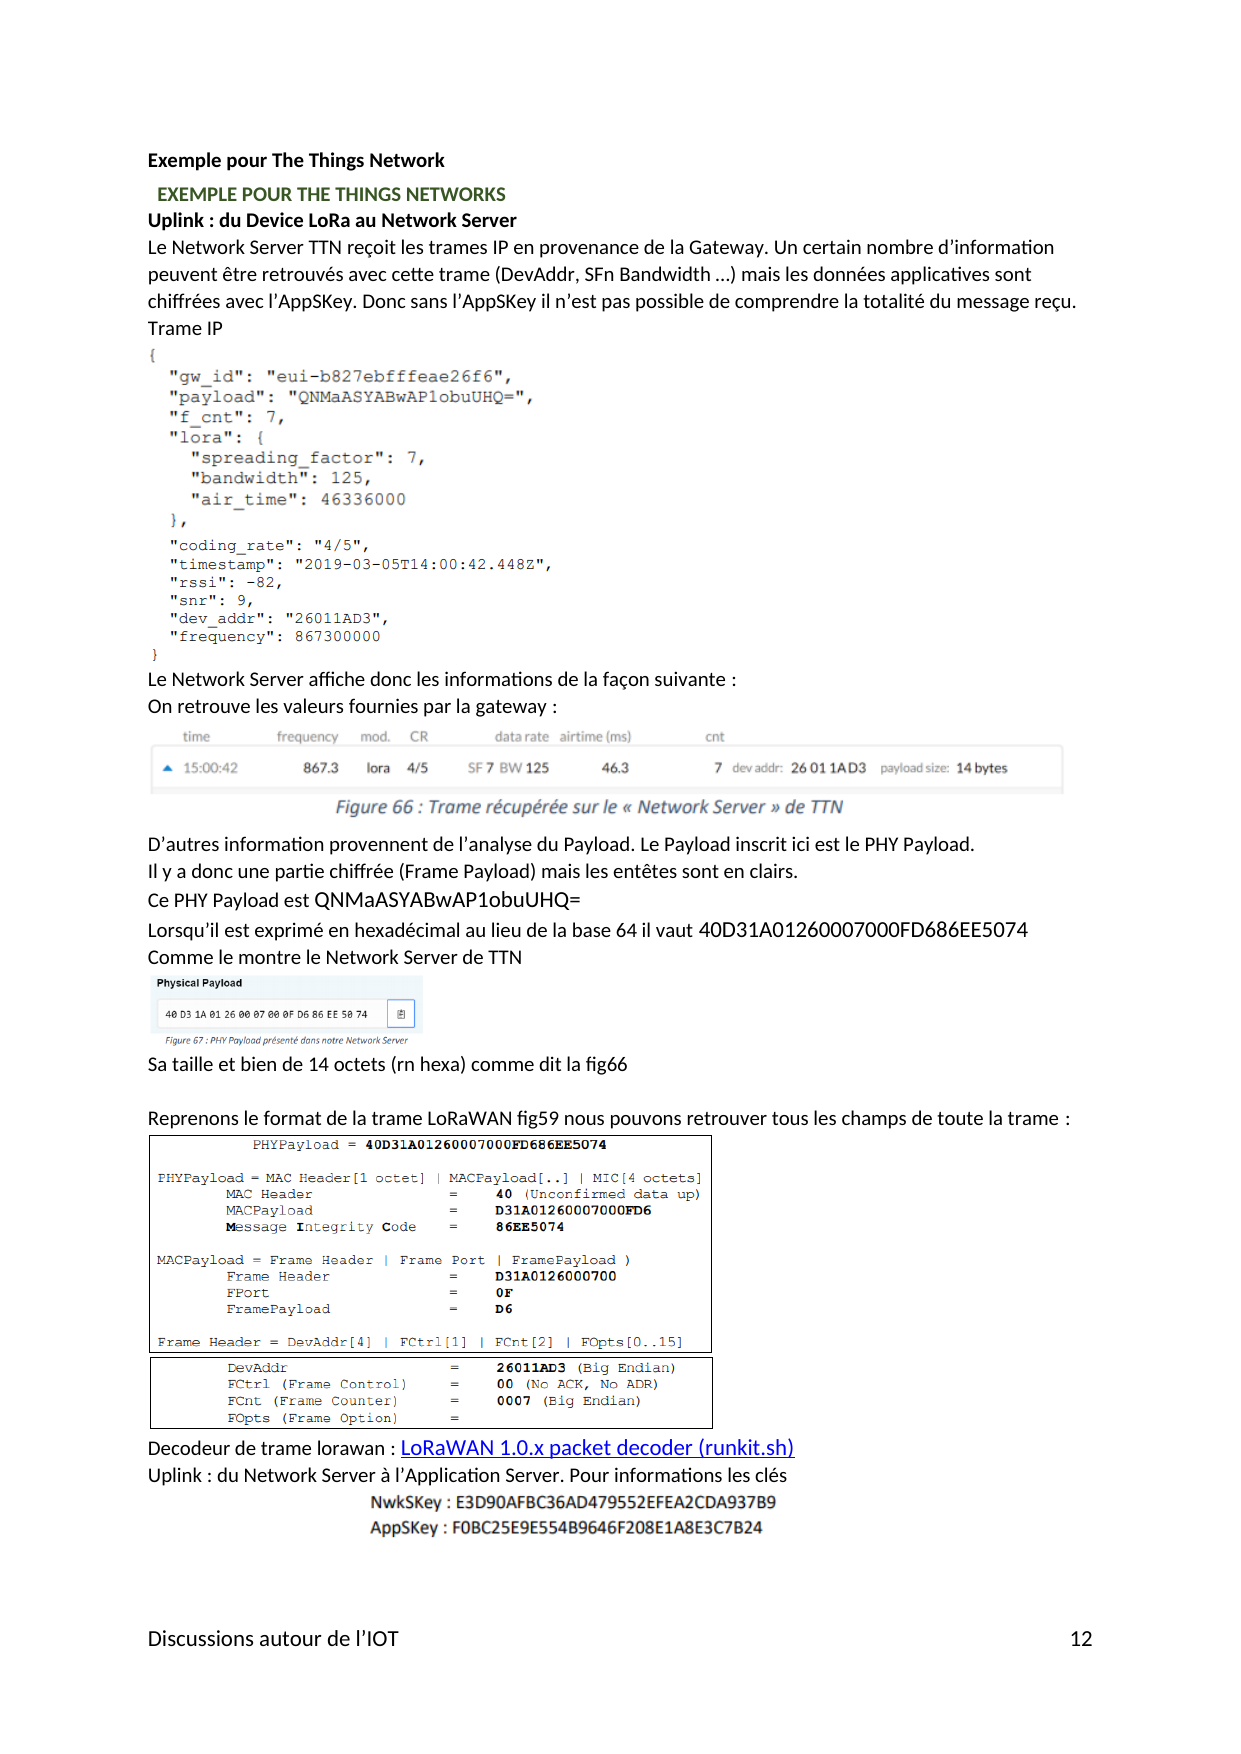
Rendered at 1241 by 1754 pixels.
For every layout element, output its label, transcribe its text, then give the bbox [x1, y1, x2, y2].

picture [147, 720, 1093, 830]
picture [147, 971, 430, 1050]
subtitle Exemple pour The Things Network [148, 148, 1093, 173]
text Le Network Server affiche donc les informations de la façon suivante : [148, 666, 1093, 692]
picture [147, 1131, 716, 1432]
text Comme le montre le Network Server de TTN [148, 944, 1093, 970]
text Trame IP [148, 315, 1093, 341]
text On retrouve les valeurs fournies par la gateway : [148, 693, 1093, 719]
text EXEMPLE POUR THE THINGS NETWORKS [148, 181, 1093, 206]
text Uplink : du Network Server à l’Application Server. Pour informations les clés [148, 1462, 1093, 1488]
text Sa taille et bien de 14 octets (rn hexa) comme dit la fig66 [148, 1051, 1093, 1077]
text Uplink : du Device LoRa au Network Server [148, 208, 1093, 233]
text D’autres information provennent de l’analyse du Payload. Le Payload inscrit ici est le PHY Payload. [148, 831, 1093, 857]
picture [147, 535, 554, 665]
text Lorsqu’il est exprimé en hexadécimal au lieu de la base 64 il vaut 40D31A01260007000FD686EE5074 [148, 915, 1093, 943]
picture [147, 342, 538, 534]
text Reprenons le format de la trame LoRaWAN fig59 nous pouvons retrouver tous les champs de toute la trame : [148, 1105, 1093, 1130]
text Le Network Server TTN reçoit les trames IP en provenance de la Gateway. Un certain nombre d’information peuvent être retrouvés avec cette trame (DevAddr, SFn Bandwidth …) mais les données applicatives sont chiffrées avec l’AppSKey. Donc sans l’AppSKey il n’est pas possible de comprendre la totalité du message reçu. [148, 234, 1093, 314]
text Decodeur de trame lorawan : LoRaWAN 1.0.x packet decoder (runkit.sh) [148, 1433, 1093, 1461]
picture [368, 1489, 788, 1542]
text Il y a donc une partie chiffrée (Frame Payload) mais les entêtes sont en clairs. [148, 858, 1093, 883]
text Ce PHY Payload est QNMaASYABwAP1obuUHQ= [148, 885, 1093, 913]
